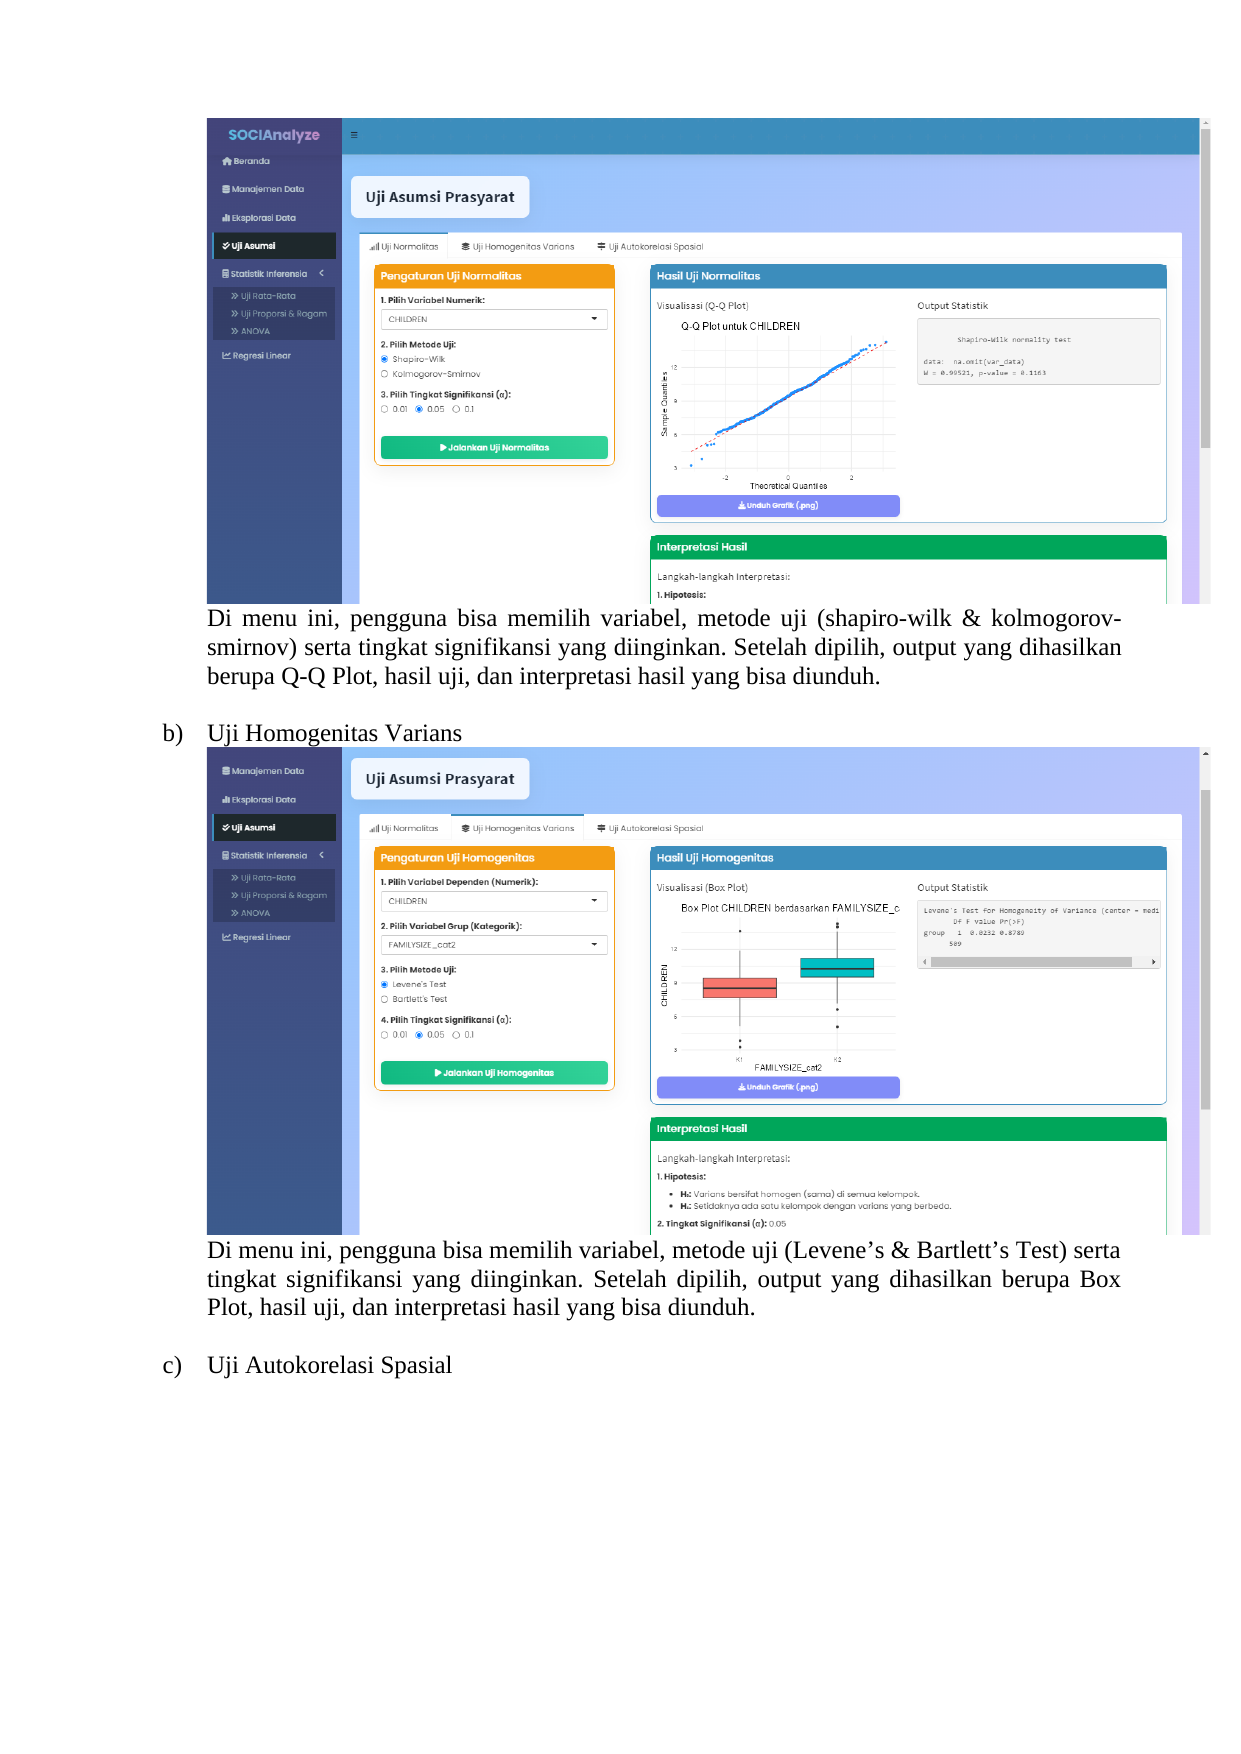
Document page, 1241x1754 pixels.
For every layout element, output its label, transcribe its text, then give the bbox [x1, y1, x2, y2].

list Uji Autokorelasi Spasial [162, 1350, 1122, 1379]
list Di menu ini, pengguna bisa memilih variabel, metode uji (shapiro-wilk & kolmogorov-smirnov) serta tingkat signifikansi yang diinginkan. Setelah dipilih, output yang dihasilkan berupa Q-Q Plot, hasil uji, dan interpretasi hasil yang bisa diunduh. [207, 604, 1122, 690]
list Uji Homogenitas Varians [162, 718, 1122, 747]
picture [206, 118, 1211, 604]
list Di menu ini, pengguna bisa memilih variabel, metode uji (Levene’s & Bartlett’s Test) serta tingkat signifikansi yang diinginkan. Setelah dipilih, output yang dihasilkan berupa Box Plot, hasil uji, dan interpretasi hasil yang bisa diunduh. [207, 1235, 1122, 1321]
picture [206, 747, 1211, 1235]
